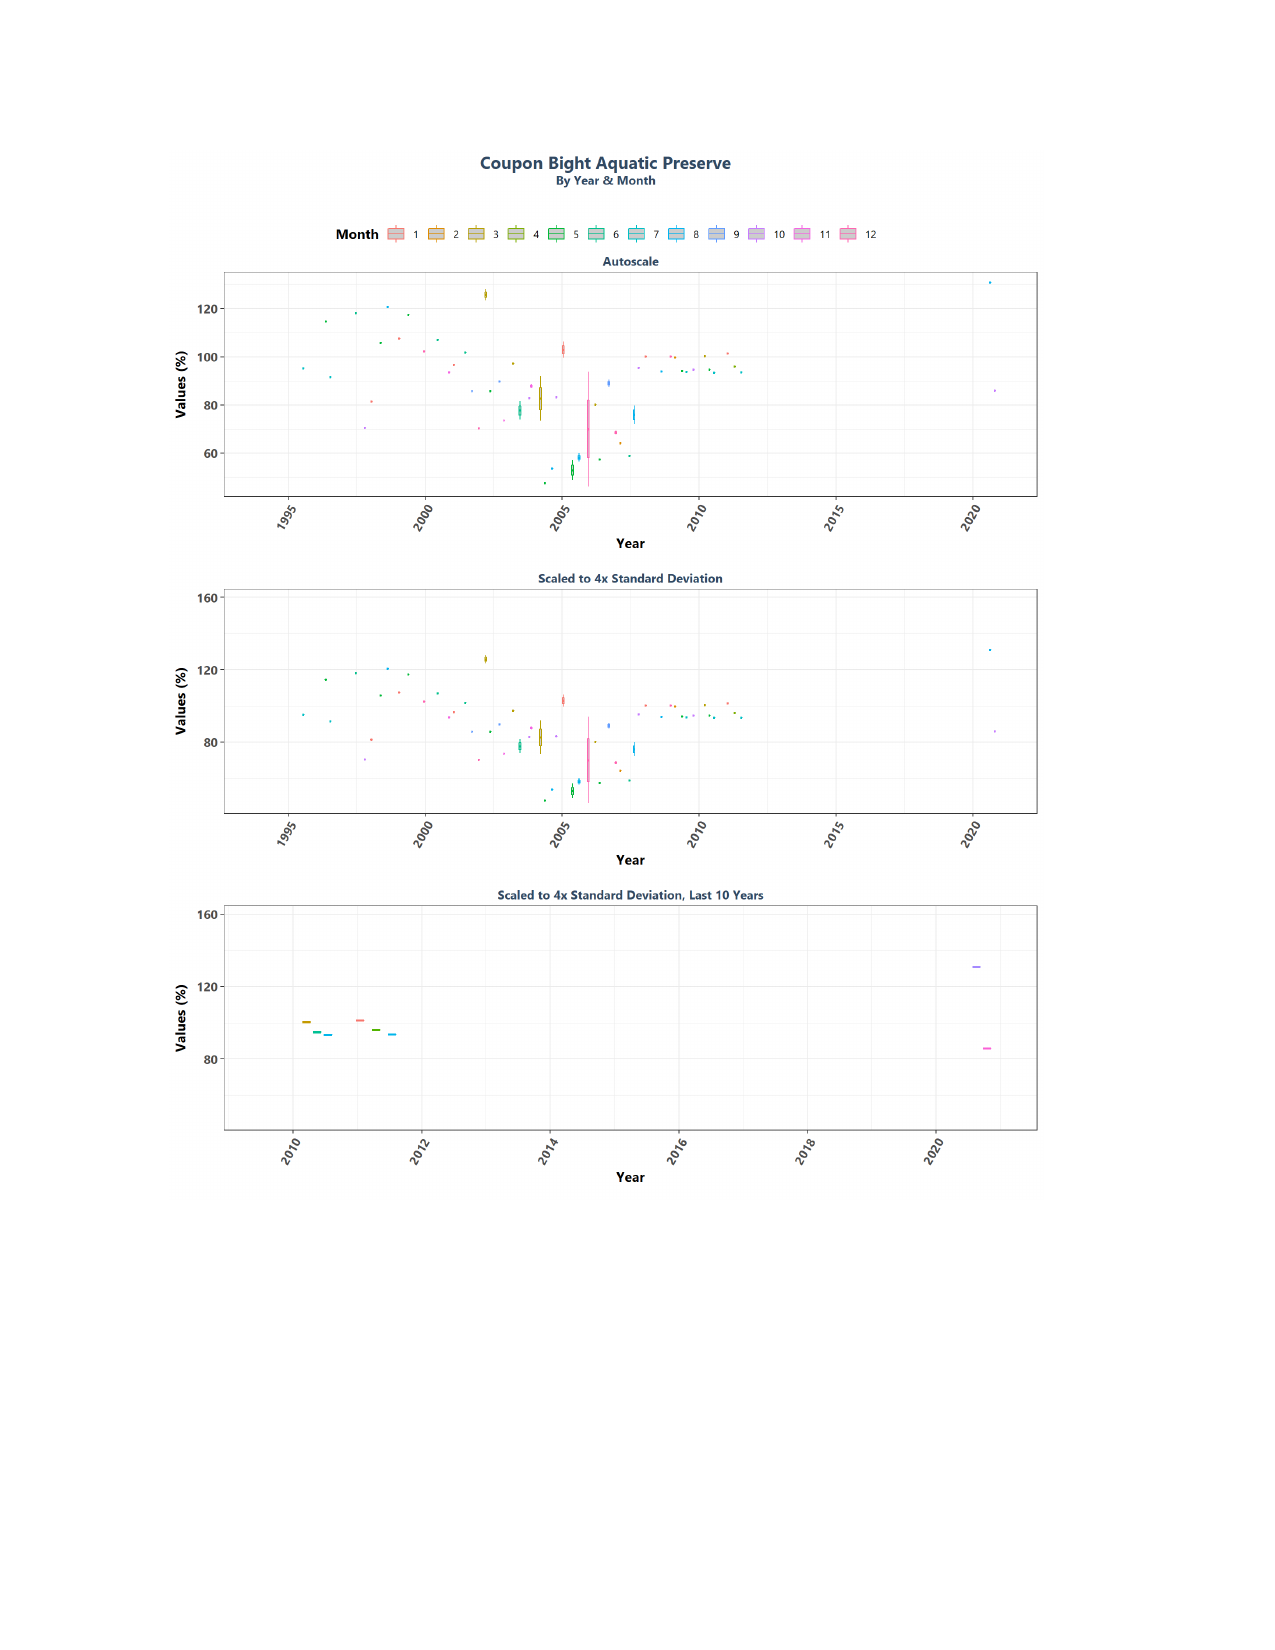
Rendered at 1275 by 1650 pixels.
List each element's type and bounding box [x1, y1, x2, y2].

picture [168, 150, 1044, 1200]
